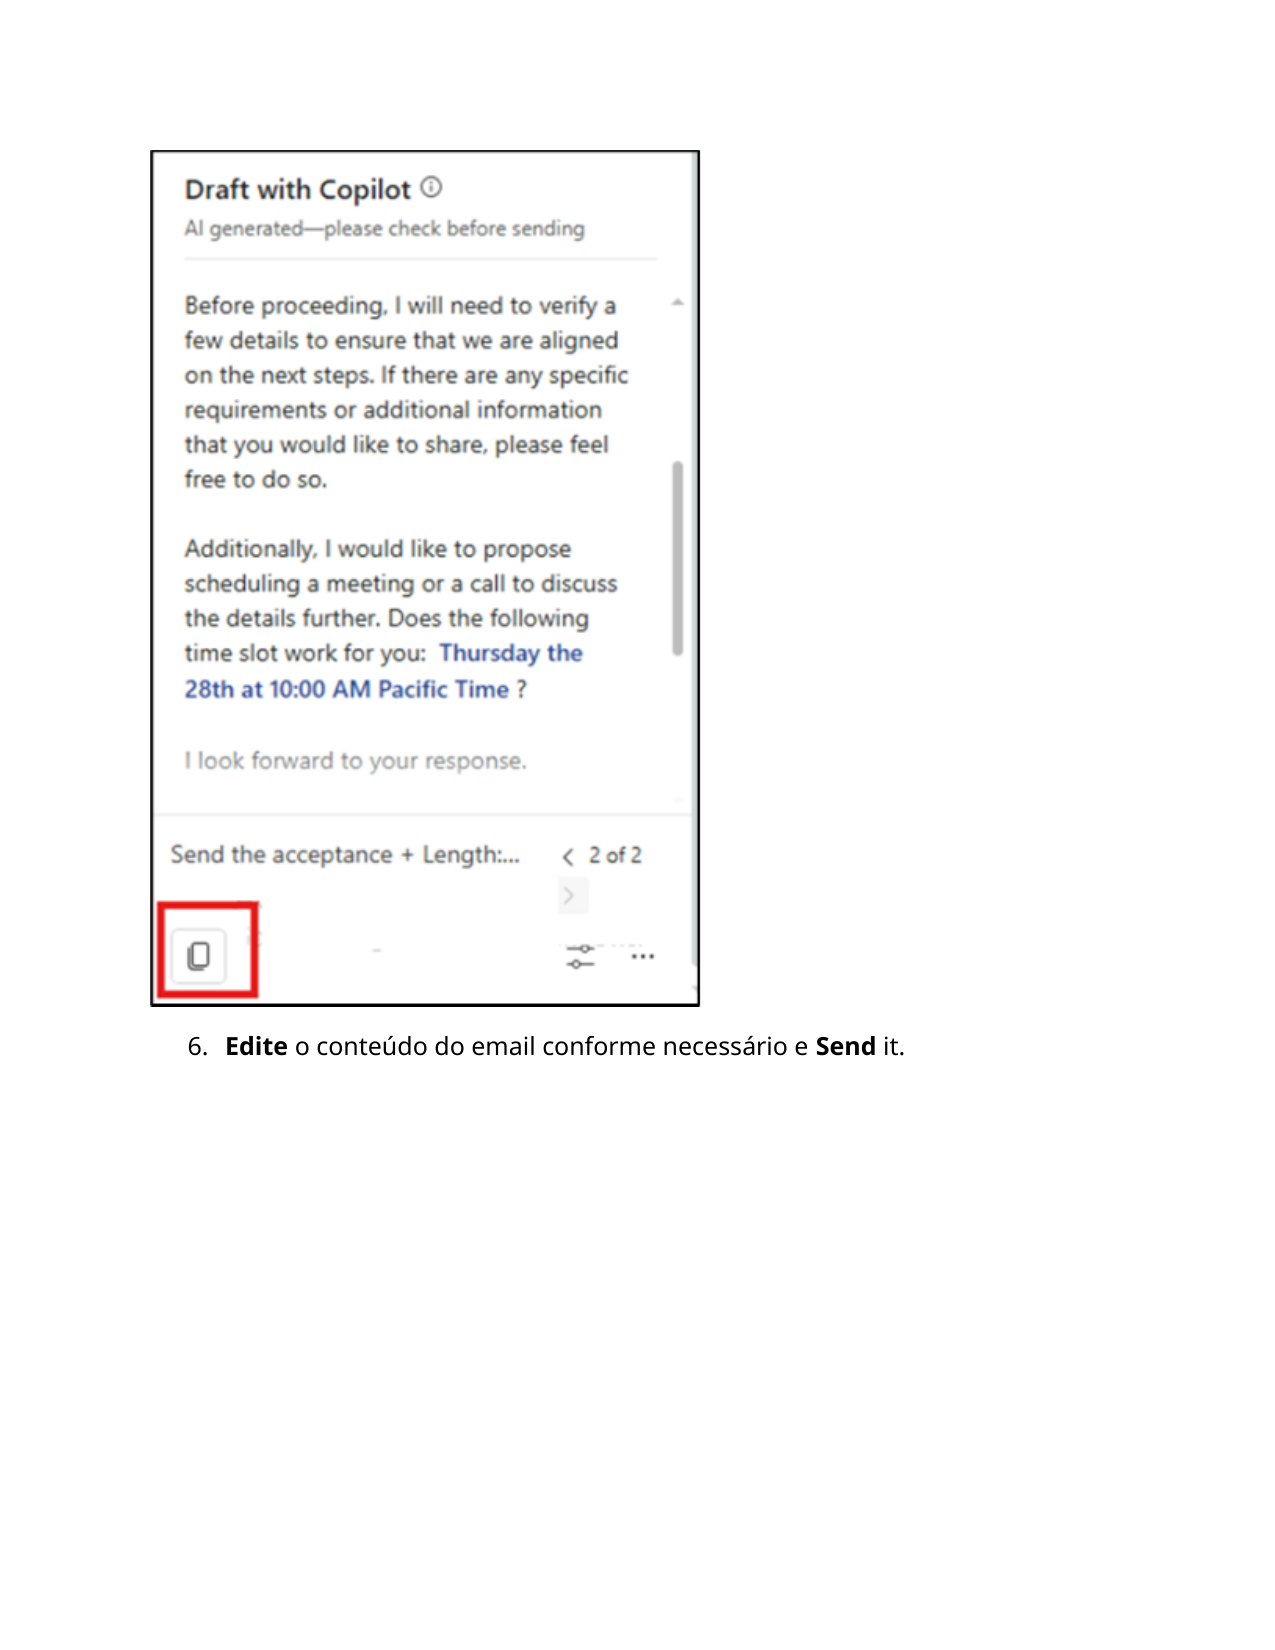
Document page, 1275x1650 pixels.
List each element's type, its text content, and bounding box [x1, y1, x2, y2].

picture [150, 150, 700, 1007]
list Edite o conteúdo do email conforme necessário e Send it. [187, 1028, 1125, 1062]
